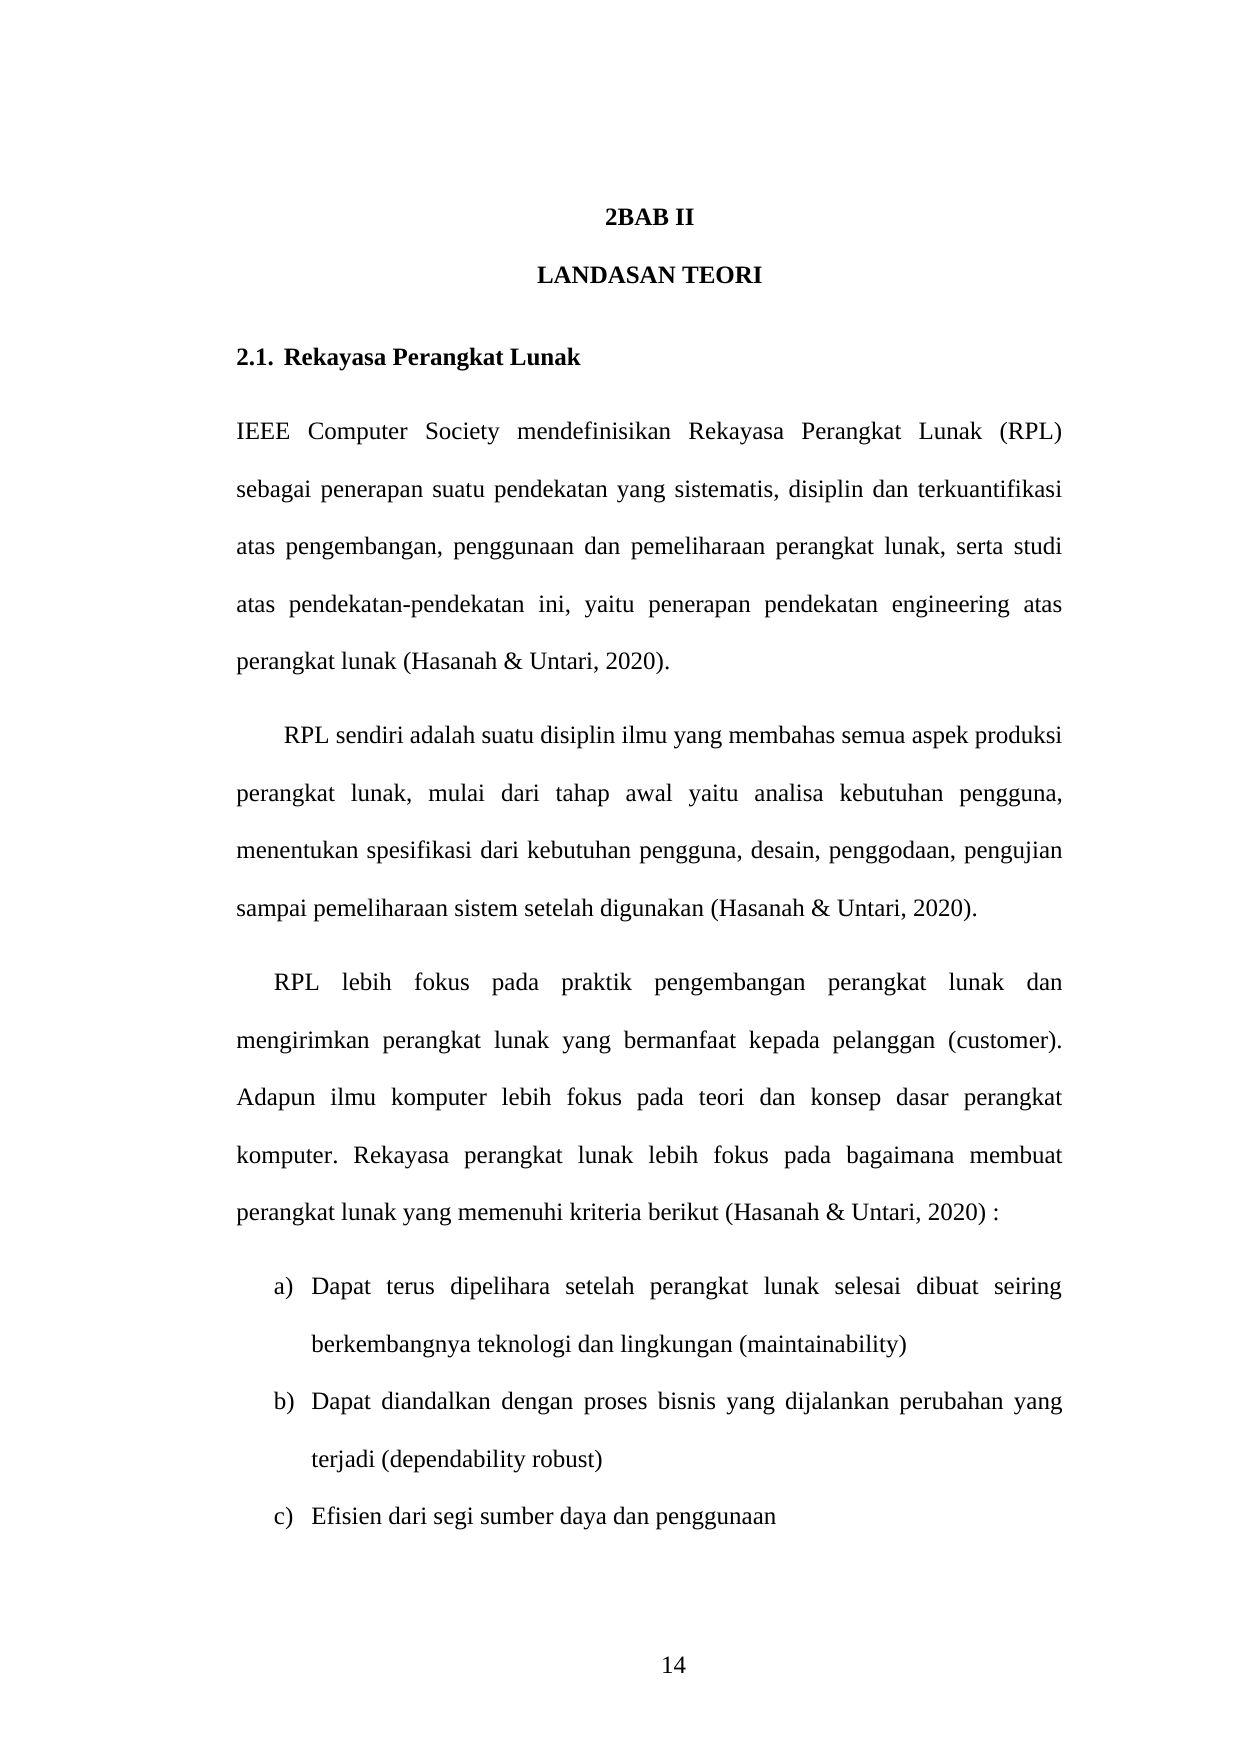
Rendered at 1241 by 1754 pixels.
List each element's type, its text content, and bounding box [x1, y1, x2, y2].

text IEEE Computer Society mendefinisikan Rekayasa Perangkat Lunak (RPL) sebagai penerapan suatu pendekatan yang sistematis, disiplin dan terkuantifikasi atas pengembangan, penggunaan dan pemeliharaan perangkat lunak, serta studi atas pendekatan-pendekatan ini, yaitu penerapan pendekatan engineering atas perangkat lunak . [236, 416, 1063, 675]
list Dapat terus dipelihara setelah perangkat lunak selesai dibuat seiring berkembangnya teknologi dan lingkungan (maintainability) [274, 1271, 1063, 1358]
list Efisien dari segi sumber daya dan penggunaan [274, 1501, 1063, 1530]
text RPL lebih fokus pada praktik pengembangan perangkat lunak dan mengirimkan perangkat lunak yang bermanfaat kepada pelanggan (customer). Adapun ilmu komputer lebih fokus pada teori dan konsep dasar perangkat komputer. Rekayasa perangkat lunak lebih fokus pada bagaimana membuat perangkat lunak yang memenuhi kriteria berikut : [236, 967, 1063, 1226]
text RPL sendiri adalah suatu disiplin ilmu yang membahas semua aspek produksi perangkat lunak, mulai dari tahap awal yaitu analisa kebutuhan pengguna, menentukan spesifikasi dari kebutuhan pengguna, desain, penggodaan, pengujian sampai pemeliharaan sistem setelah digunakan . [236, 721, 1063, 922]
subtitle Rekayasa Perangkat Lunak [236, 342, 1063, 371]
subtitle BAB II LANDASAN TEORI [236, 202, 1063, 288]
list Dapat diandalkan dengan proses bisnis yang dijalankan perubahan yang terjadi (dependability robust) [274, 1386, 1063, 1473]
